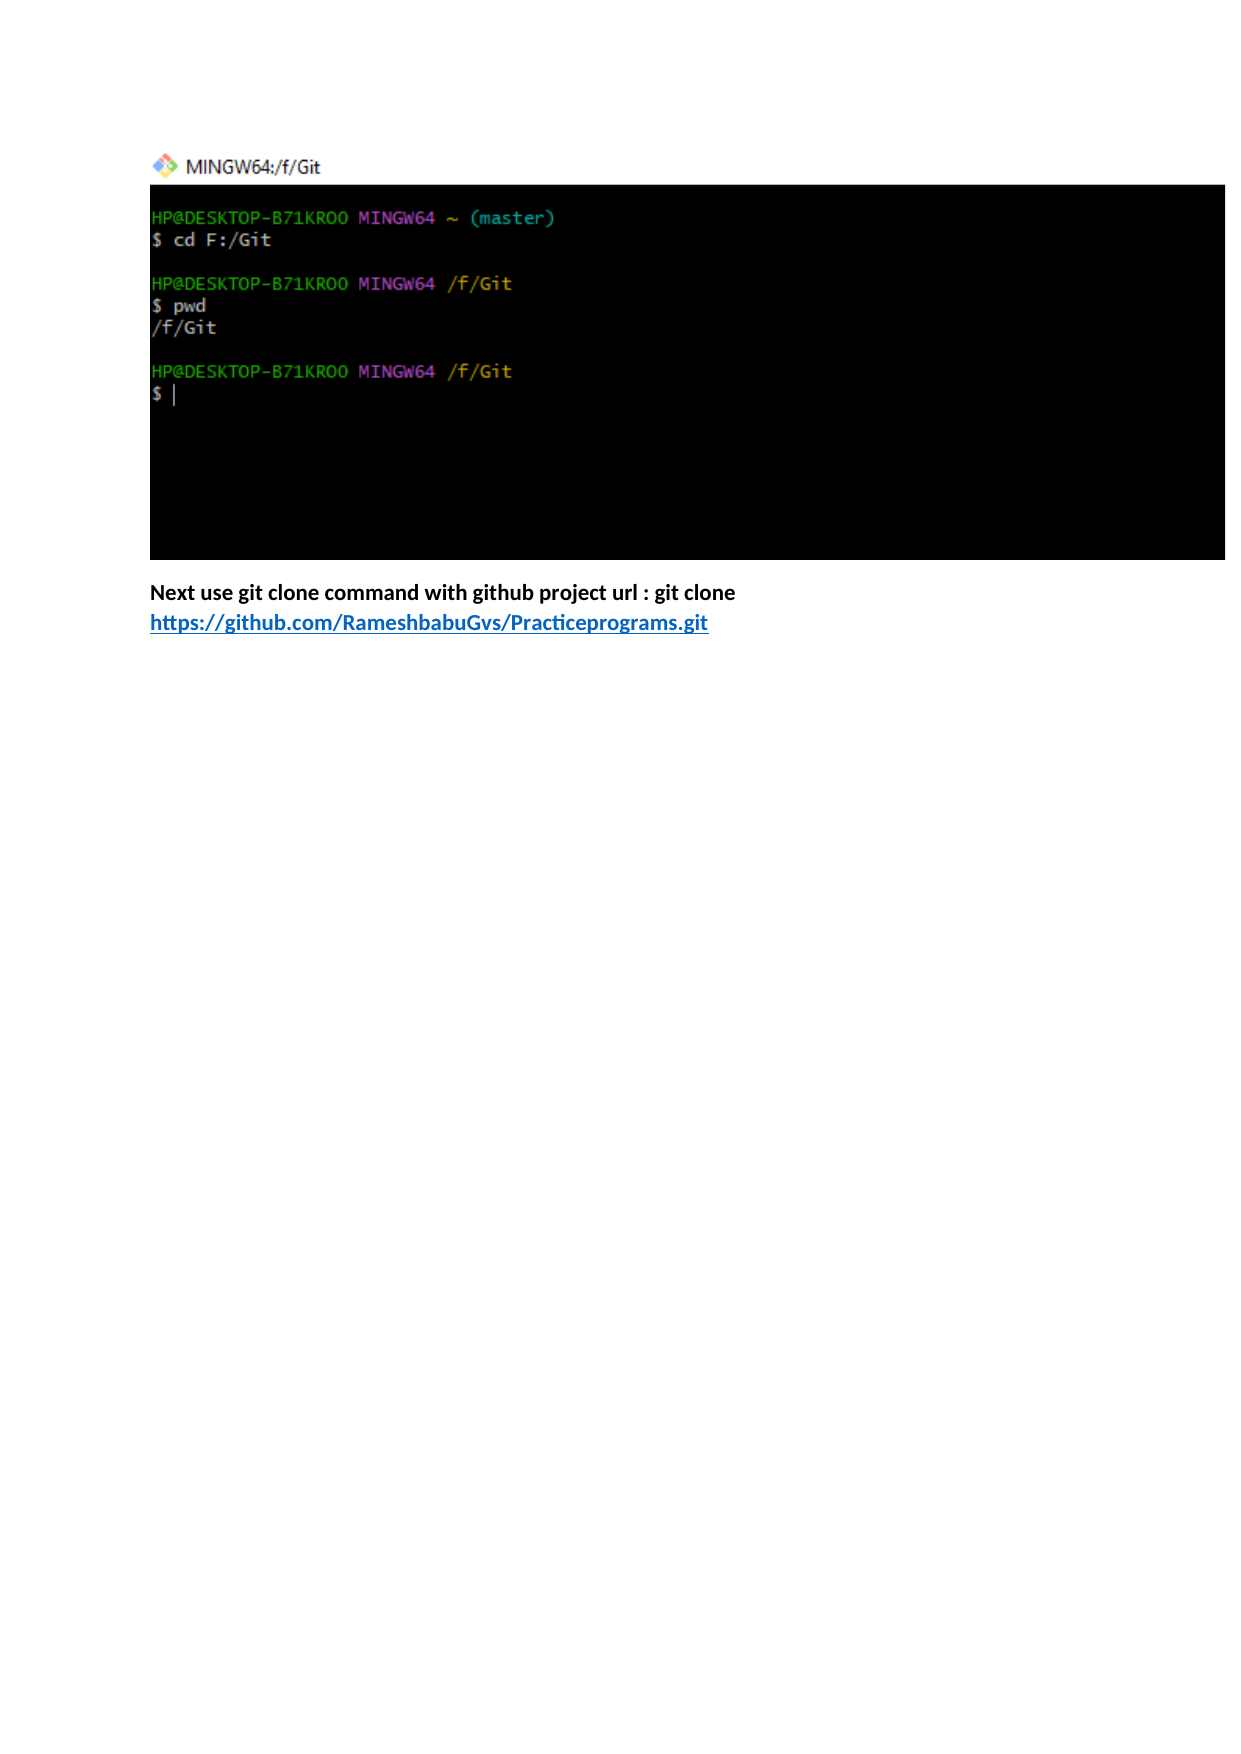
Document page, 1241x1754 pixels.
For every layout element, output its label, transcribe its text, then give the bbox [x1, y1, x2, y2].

text Next use git clone command with github project url : git clone https://github.com/RameshbabuGvs/Practiceprograms.git [150, 578, 1090, 636]
picture [150, 150, 1225, 560]
